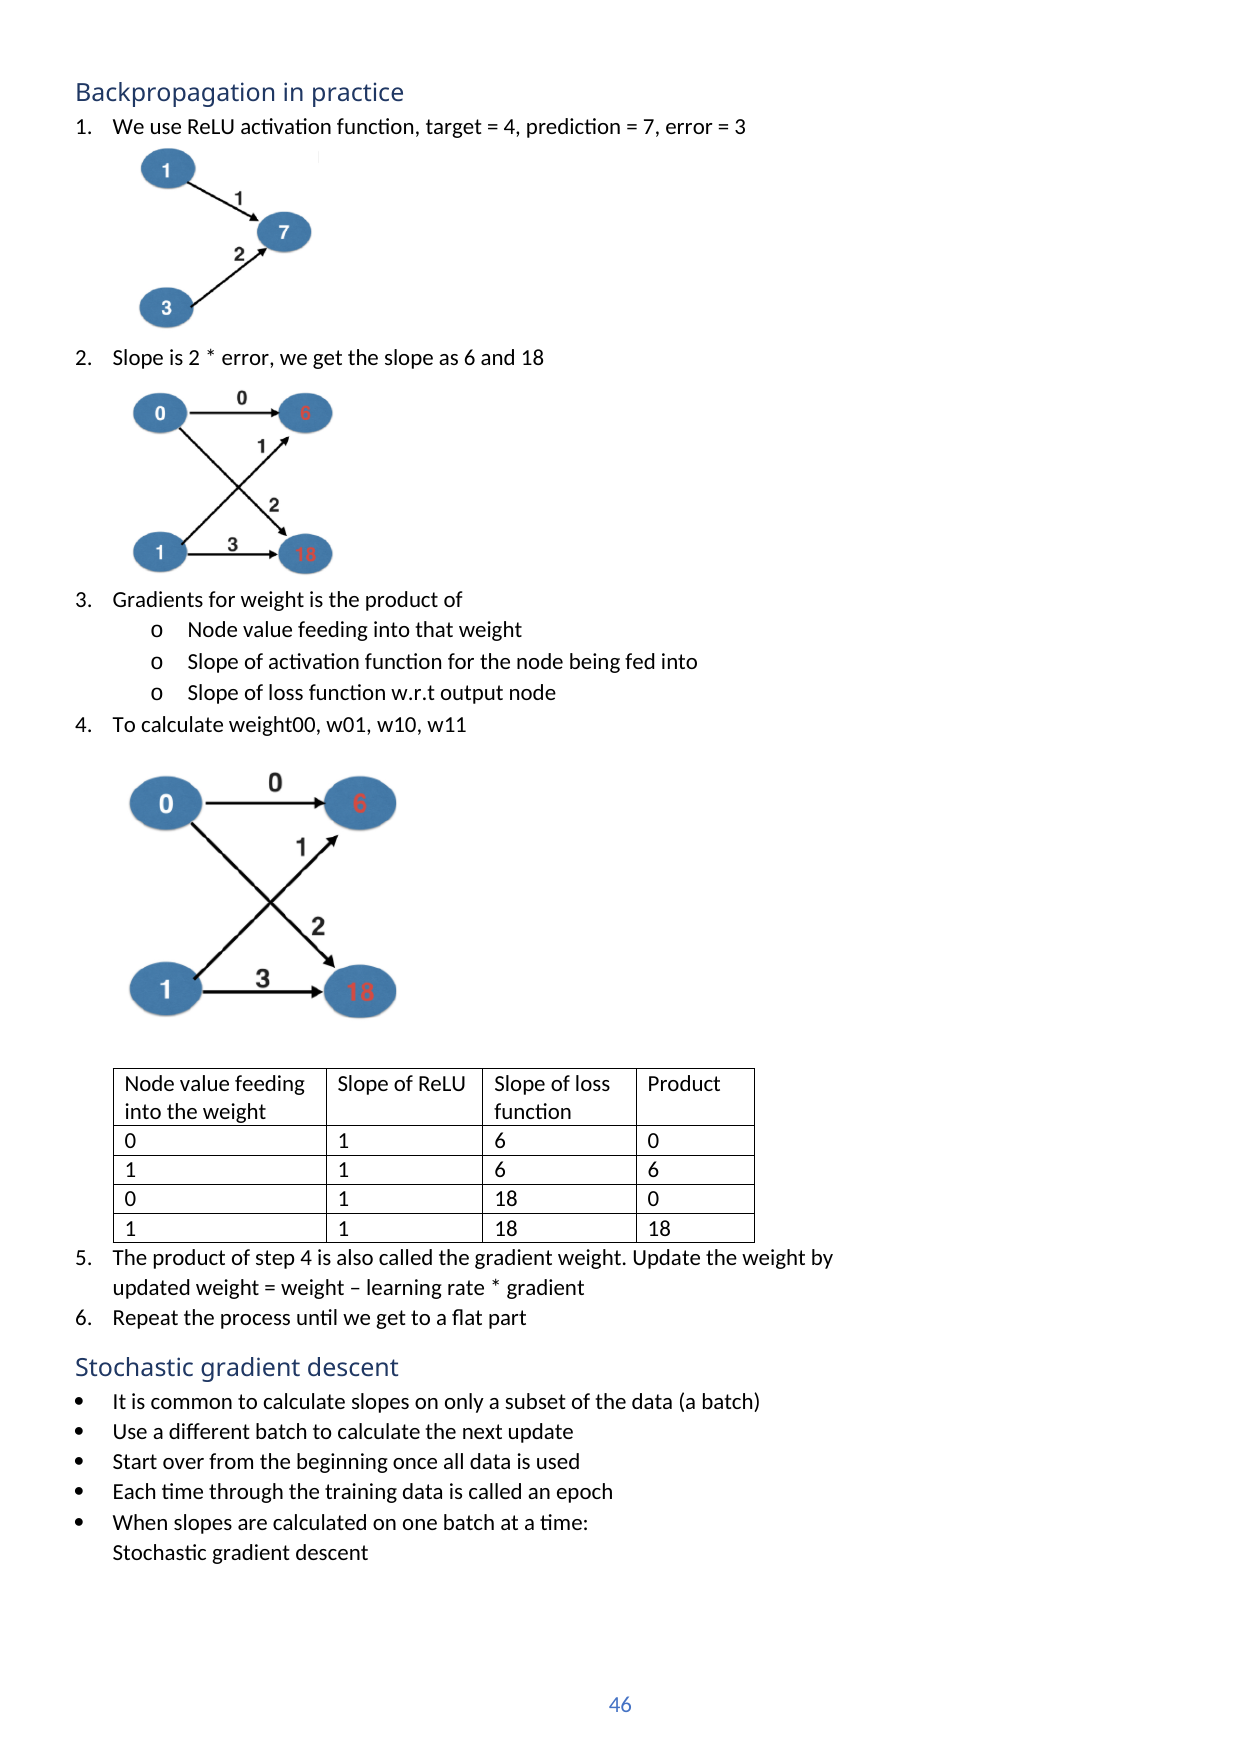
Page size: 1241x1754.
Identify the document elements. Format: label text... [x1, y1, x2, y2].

list Gradients for weight is the product of [75, 585, 1165, 613]
table_cell 1 [327, 1214, 482, 1242]
table_cell 18 [483, 1185, 636, 1213]
list updated weight = weight – learning rate * gradient [112, 1273, 1165, 1301]
table_cell 6 [483, 1156, 636, 1183]
list To calculate weight00, w01, w10, w11 [75, 710, 1165, 738]
table_header Slope of loss function [483, 1069, 636, 1125]
list Node value feeding into that weight [150, 615, 1165, 644]
table_header Product [637, 1069, 754, 1125]
table_cell 1 [327, 1126, 482, 1154]
list Slope of activation function for the node being fed into [150, 647, 1165, 676]
list Slope of loss function w.r.t output node [150, 678, 1165, 707]
table_cell 1 [327, 1185, 482, 1213]
table_header Slope of ReLU [327, 1069, 482, 1125]
table_cell 18 [483, 1214, 636, 1242]
list Each time through the training data is called an epoch [75, 1477, 1165, 1505]
table_cell 18 [637, 1214, 754, 1242]
subtitle Stochastic gradient descent [75, 1350, 1165, 1384]
picture [112, 142, 319, 341]
table_cell 6 [483, 1126, 636, 1154]
list Use a different batch to calculate the next update [75, 1417, 1165, 1445]
table_cell 0 [114, 1185, 326, 1213]
list Slope is 2 * error, we get the slope as 6 and 18 [75, 343, 1165, 371]
list It is common to calculate slopes on only a subset of the data (a batch) [75, 1387, 1165, 1415]
table_header Node value feeding into the weight [114, 1069, 326, 1125]
table_cell 0 [637, 1126, 754, 1154]
list When slopes are calculated on one batch at a time: [75, 1508, 1165, 1536]
table_cell 1 [327, 1156, 482, 1183]
table_cell 0 [637, 1185, 754, 1213]
table_cell 0 [114, 1126, 326, 1154]
list We use ReLU activation function, target = 4, prediction = 7, error = 3 [75, 112, 1165, 140]
picture [112, 740, 428, 1050]
list Repeat the process until we get to a flat part [75, 1303, 1165, 1331]
list Stochastic gradient descent [112, 1538, 1165, 1566]
table_cell 1 [114, 1214, 326, 1242]
table_cell 1 [114, 1156, 326, 1183]
table_cell 6 [637, 1156, 754, 1183]
list The product of step 4 is also called the gradient weight. Update the weight by [75, 1243, 1165, 1271]
list Start over from the beginning once all data is used [75, 1447, 1165, 1475]
picture [112, 372, 350, 583]
subtitle Backpropagation in practice [75, 75, 1165, 109]
